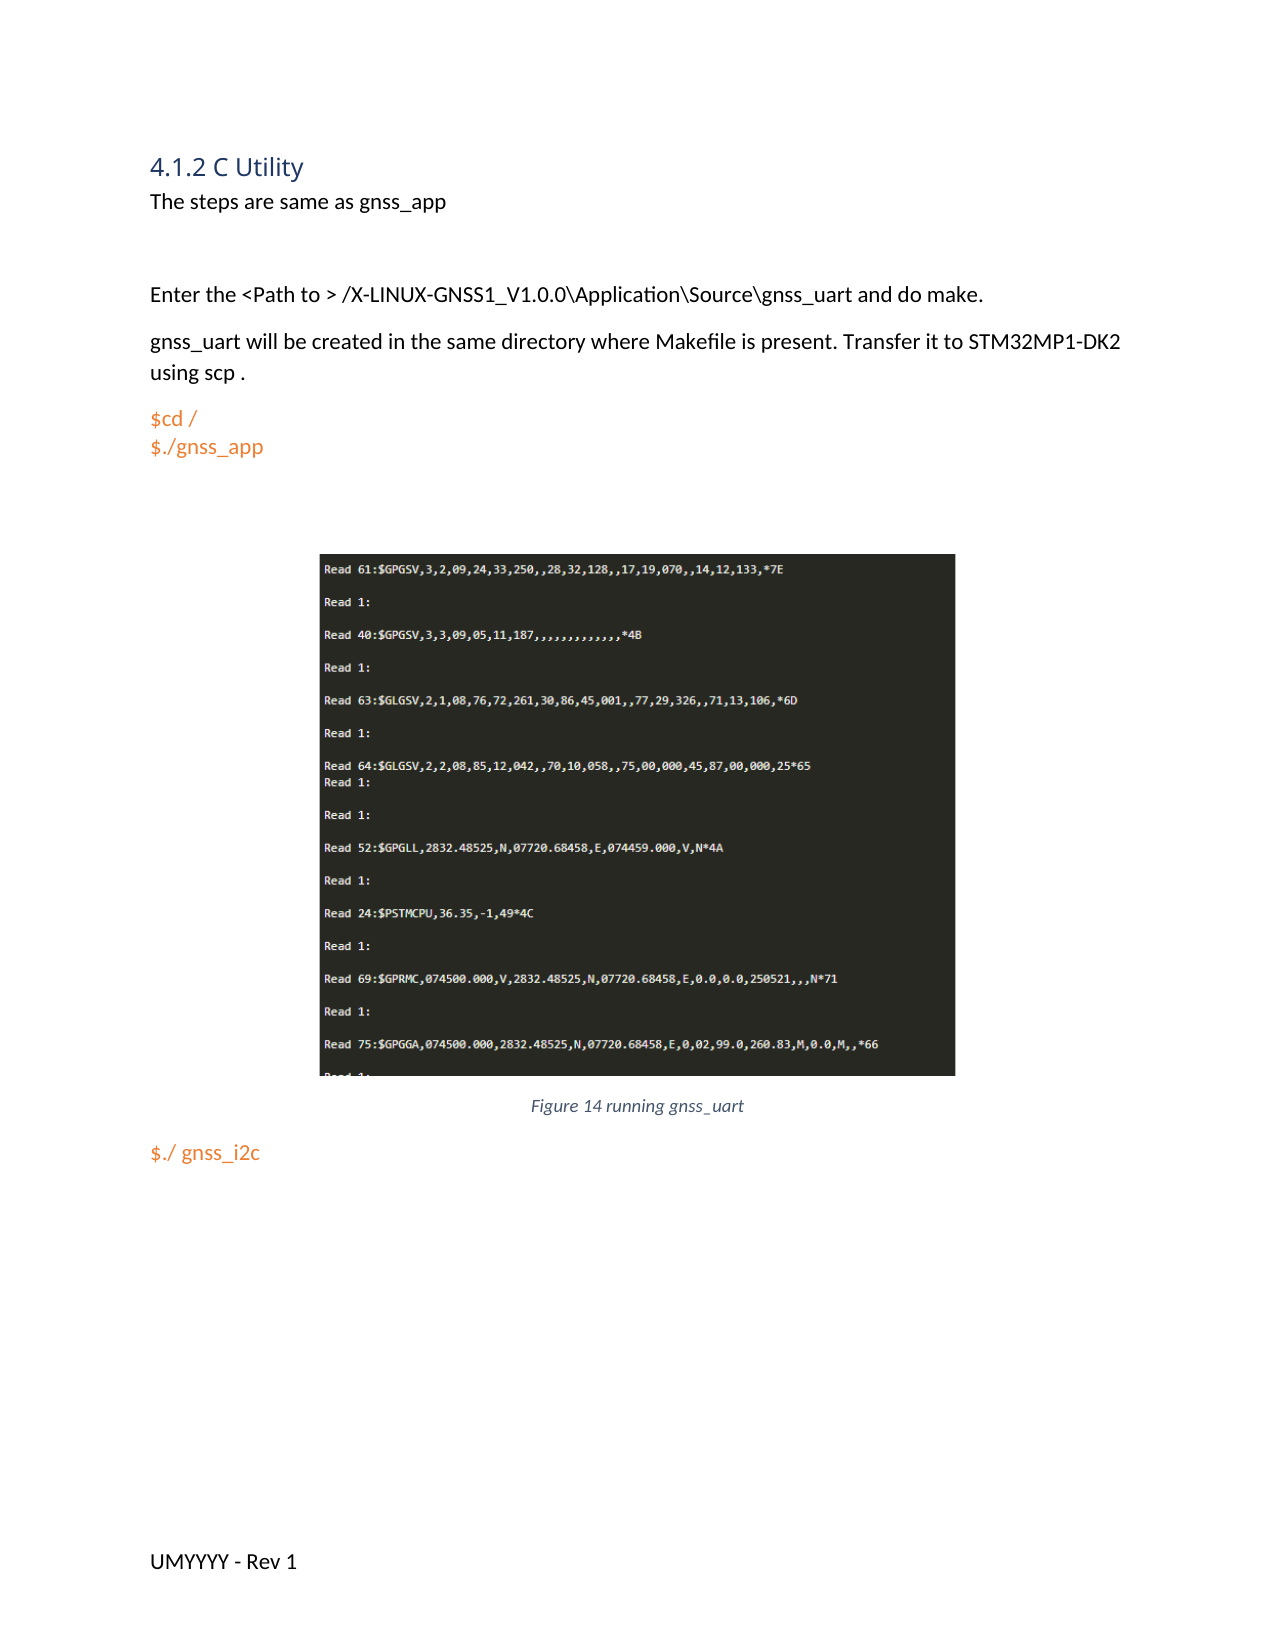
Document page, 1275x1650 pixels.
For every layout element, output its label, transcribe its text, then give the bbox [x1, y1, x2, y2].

picture [319, 554, 956, 1076]
text The steps are same as gnss_app [150, 187, 1125, 215]
text $./ gnss_i2c [150, 1138, 1125, 1166]
text $./gnss_app [150, 432, 1125, 461]
subtitle 4.1.2 C Utility [150, 150, 1125, 184]
text $cd / [150, 404, 1125, 432]
text Enter the <Path to > /X-LINUX-GNSS1_V1.0.0\Application\Source\gnss_uart and do make. [150, 281, 1125, 308]
text gnss_uart will be created in the same directory where Makefile is present. Transfer it to STM32MP1-DK2 using scp . [150, 327, 1125, 386]
